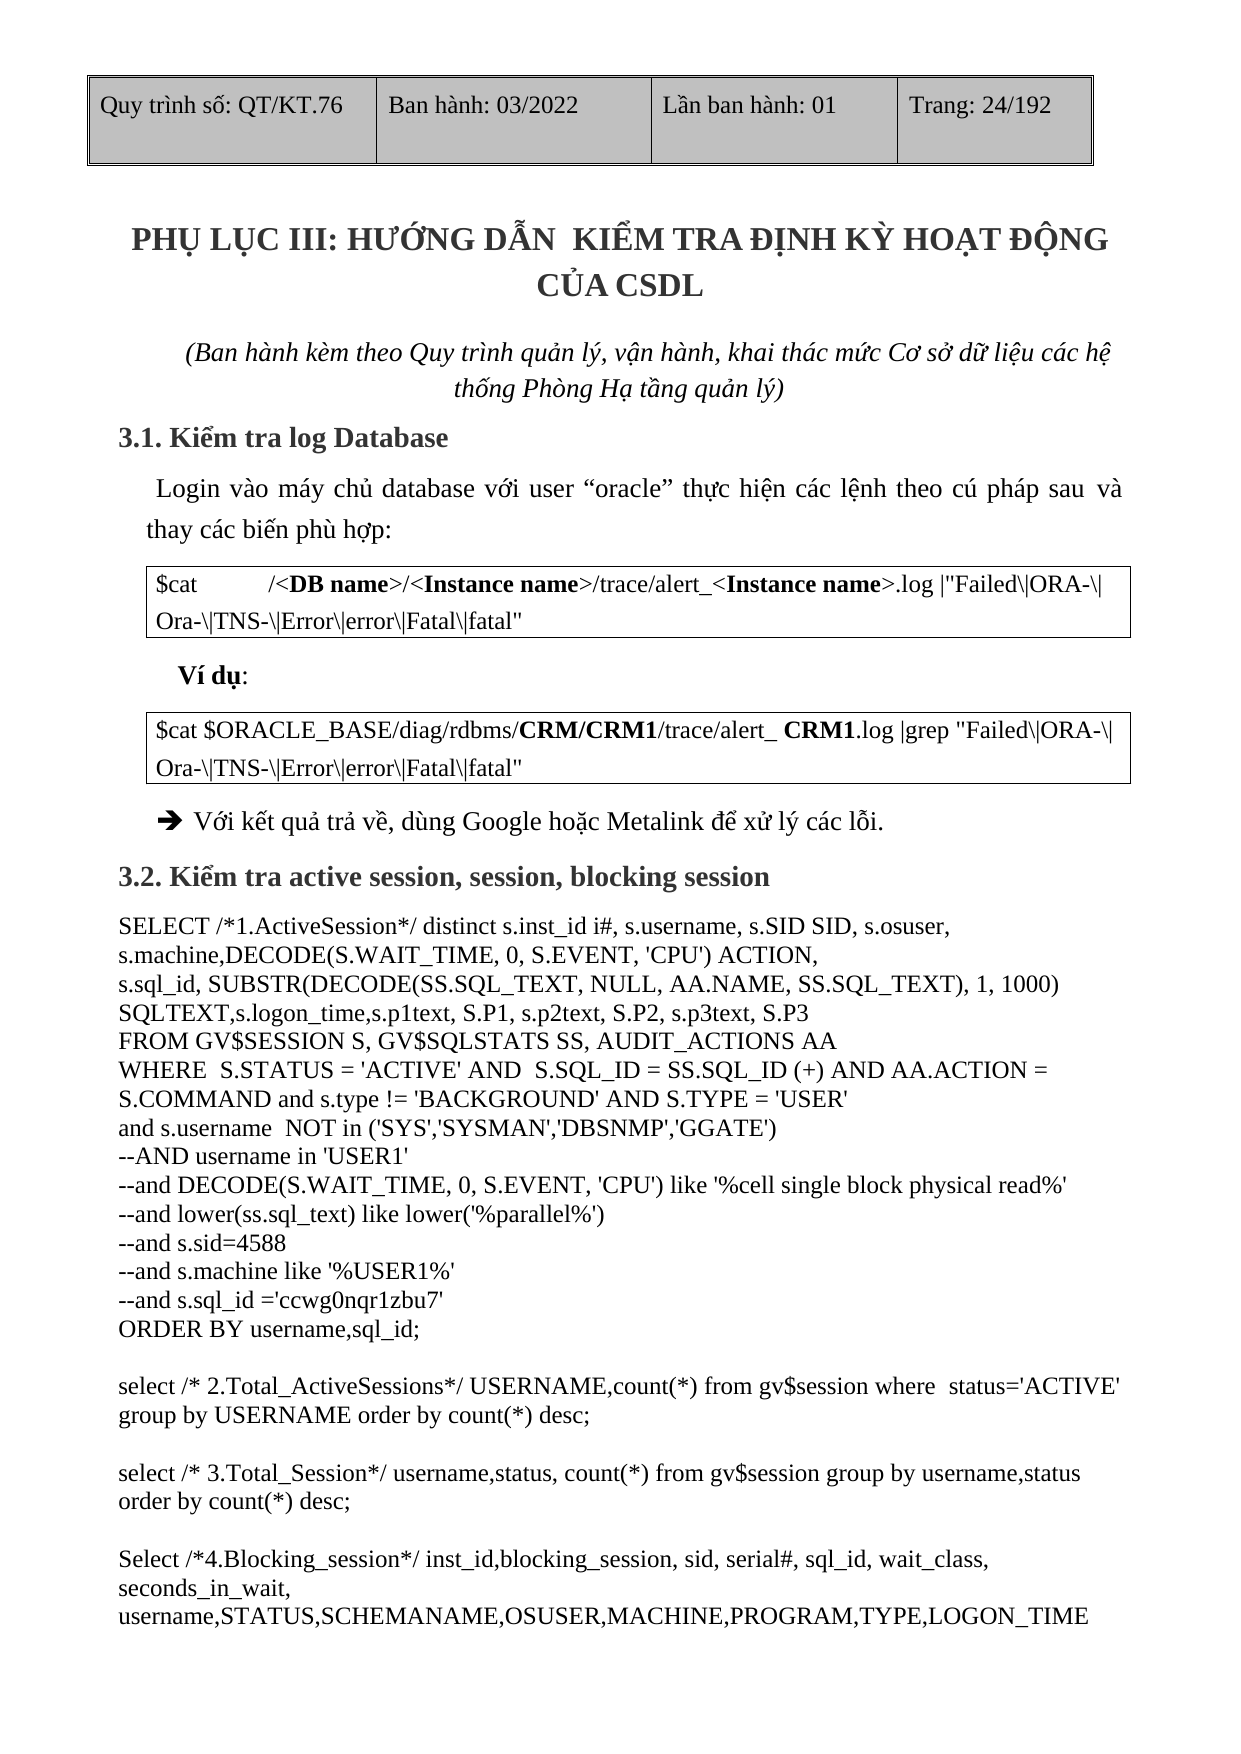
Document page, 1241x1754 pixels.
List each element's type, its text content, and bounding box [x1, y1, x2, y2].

text s.sql_id, SUBSTR(DECODE(SS.SQL_TEXT, NULL, AA.NAME, SS.SQL_TEXT), 1, 1000) SQLTEXT,s.logon_time,s.p1text, S.P1, s.p2text, S.P2, s.p3text, S.P3 [118, 969, 1122, 1026]
text --and s.machine like '%USER1%' [118, 1256, 1122, 1285]
text (Ban hành kèm theo Quy trình quản lý, vận hành, khai thác mức Cơ sở dữ liệu các hệ thống Phòng Hạ tầng quản lý) [118, 336, 1122, 403]
list Với kết quả trả về, dùng Google hoặc Metalink để xử lý các lỗi. [156, 806, 1122, 837]
text FROM GV$SESSION S, GV$SQLSTATS SS, AUDIT_ACTIONS AA [118, 1026, 1122, 1055]
subtitle 3.1. Kiểm tra log Database [118, 420, 1122, 453]
text $cat /<DB name>/<Instance name>/trace/alert_<Instance name>.log |"Failed\|ORA-\|Ora-\|TNS-\|Error\|error\|Fatal\|fatal" [147, 567, 1130, 637]
text and s.username NOT in ('SYS','SYSMAN','DBSNMP','GGATE') [118, 1113, 1122, 1141]
text SELECT /*1.ActiveSession*/ distinct s.inst_id i#, s.username, s.SID SID, s.osuser, s.machine,DECODE(S.WAIT_TIME, 0, S.EVENT, 'CPU') ACTION, [118, 911, 1122, 969]
text --and s.sql_id ='ccwg0nqr1zbu7' [118, 1285, 1122, 1314]
text Login vào máy chủ database với user “oracle” thực hiện các lệnh theo cú pháp sau và thay các biến phù hợp: [146, 473, 1122, 544]
text --and s.sid=4588 [118, 1228, 1122, 1256]
text Ví dụ: [118, 659, 1122, 690]
subtitle 3.2. Kiểm tra active session, session, blocking session [118, 859, 1122, 892]
text Select /*4.Blocking_session*/ inst_id,blocking_session, sid, serial#, sql_id, wait_class, seconds_in_wait, username,STATUS,SCHEMANAME,OSUSER,MACHINE,PROGRAM,TYPE,LOGON_TIME [118, 1544, 1122, 1630]
text $cat $ORACLE_BASE/diag/rdbms/CRM/CRM1/trace/alert_ CRM1.log |grep "Failed\|ORA-\|Ora-\|TNS-\|Error\|error\|Fatal\|fatal" [147, 713, 1130, 783]
text WHERE S.STATUS = 'ACTIVE' AND S.SQL_ID = SS.SQL_ID (+) AND AA.ACTION = S.COMMAND and s.type != 'BACKGROUND' AND S.TYPE = 'USER' [118, 1055, 1122, 1113]
text --AND username in 'USER1' [118, 1141, 1122, 1170]
text select /* 3.Total_Session*/ username,status, count(*) from gv$session group by username,status order by count(*) desc; [118, 1458, 1122, 1515]
text --and lower(ss.sql_text) like lower('%parallel%') [118, 1199, 1122, 1228]
text ORDER BY username,sql_id; [118, 1314, 1122, 1343]
text select /* 2.Total_ActiveSessions*/ USERNAME,count(*) from gv$session where status='ACTIVE' group by USERNAME order by count(*) desc; [118, 1371, 1122, 1429]
text --and DECODE(S.WAIT_TIME, 0, S.EVENT, 'CPU') like '%cell single block physical read%' [118, 1170, 1122, 1199]
subtitle PHỤ LỤC III: HƯỚNG DẪN KIỂM TRA ĐỊNH KỲ HOẠT ĐỘNG CỦA CSDL [118, 219, 1122, 303]
